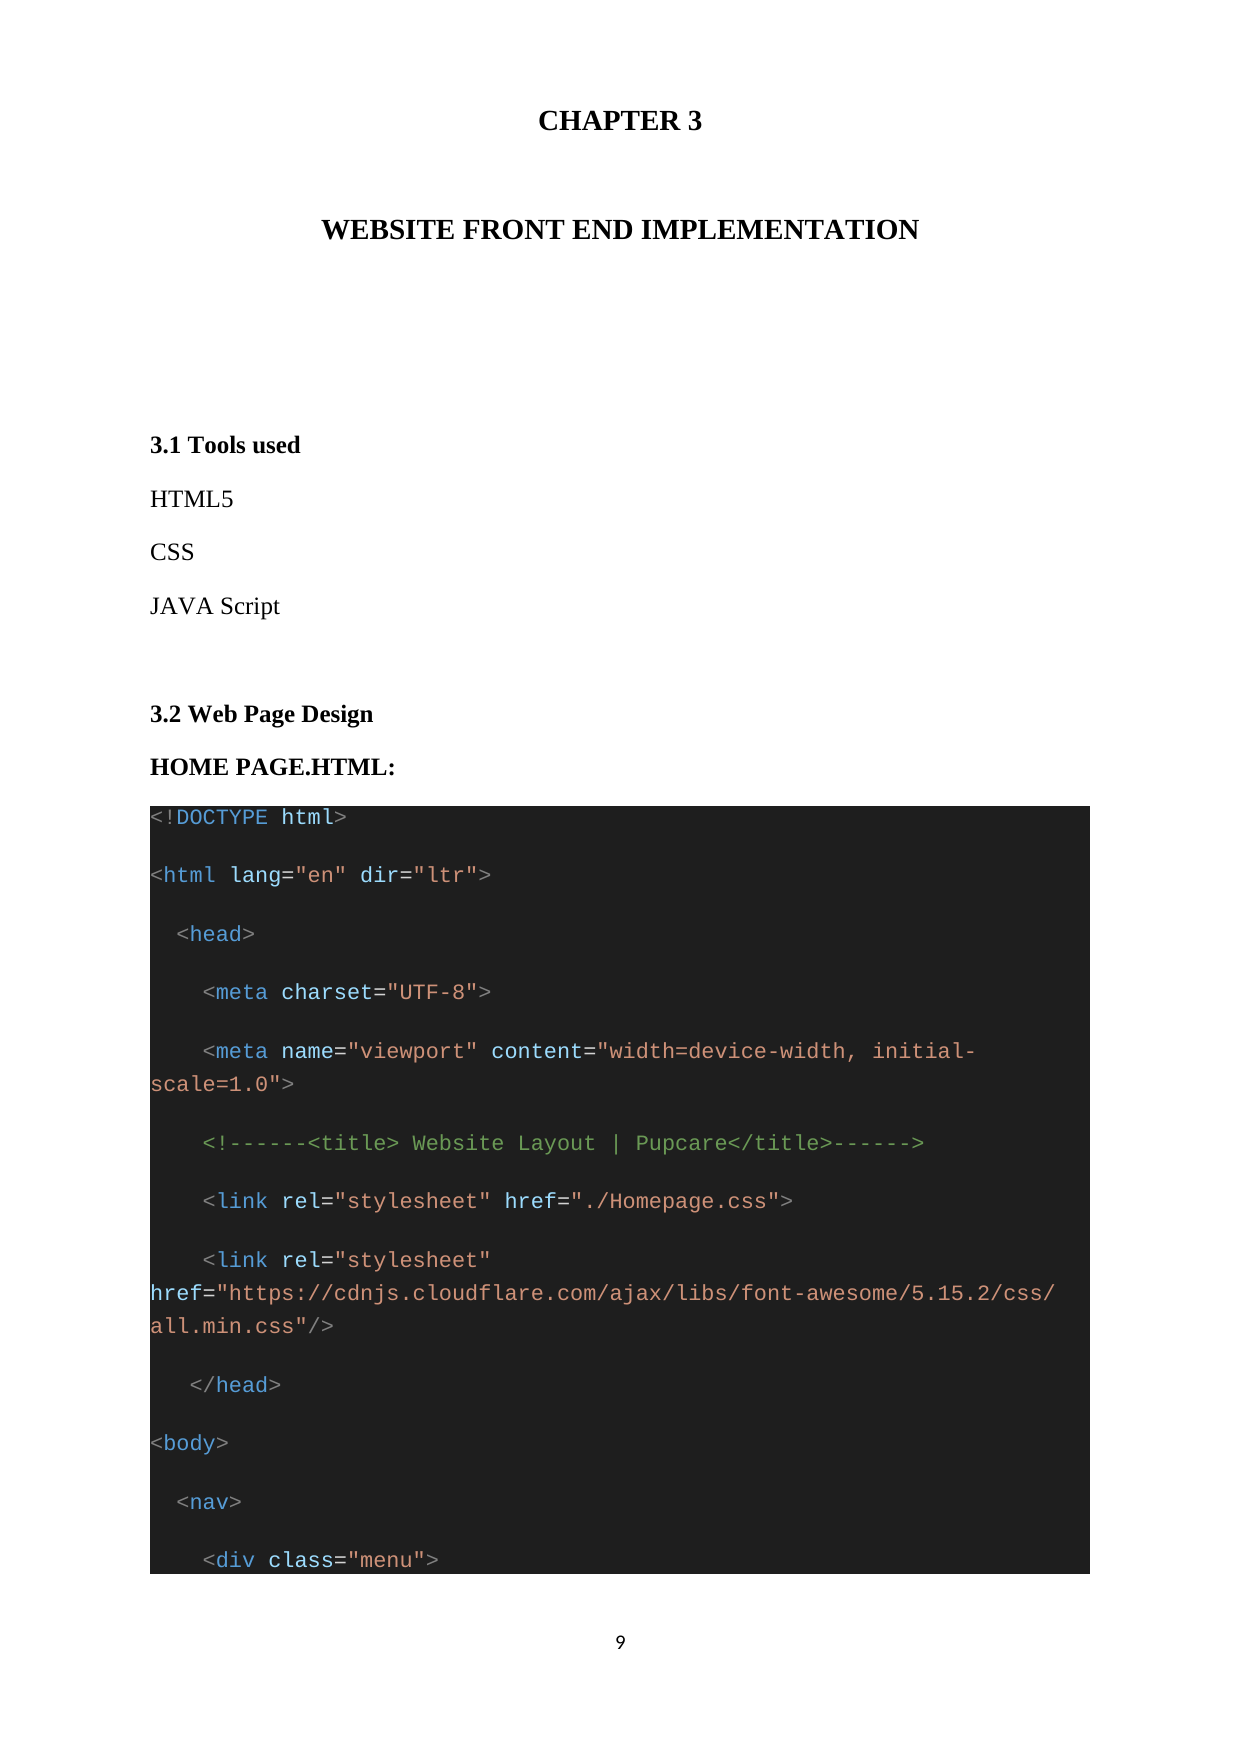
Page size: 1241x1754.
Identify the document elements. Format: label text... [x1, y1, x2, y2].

text <body> [150, 1432, 1090, 1457]
text <!DOCTYPE html> [150, 806, 1090, 831]
text <link rel="stylesheet" href="./Homepage.css"> [150, 1190, 1090, 1215]
text <html lang="en" dir="ltr"> [150, 865, 1090, 889]
text <!------<title> Website Layout | Pupcare</title>------> [150, 1132, 1090, 1157]
text WEBSITE FRONT END IMPLEMENTATION [150, 212, 1090, 246]
text <nav> [150, 1491, 1090, 1516]
text <meta charset="UTF-8"> [150, 982, 1090, 1006]
text CSS [150, 537, 1090, 566]
text HOME PAGE.HTML: [150, 752, 1090, 781]
text </head> [150, 1374, 1090, 1399]
text <meta name="viewport" content="width=device-width, initial-scale=1.0"> [150, 1040, 1090, 1098]
text JAVA Script [150, 591, 1090, 620]
text <head> [150, 923, 1090, 948]
text <div class="menu"> [150, 1549, 1090, 1574]
text HTML5 [150, 484, 1090, 512]
text <link rel="stylesheet" href="https://cdnjs.cloudflare.com/ajax/libs/font-awesome/5.15.2/css/all.min.css"/> [150, 1249, 1090, 1340]
text 3.2 Web Page Design [150, 699, 1090, 727]
text CHAPTER 3 [150, 103, 1090, 137]
text 3.1 Tools used [150, 430, 1090, 459]
